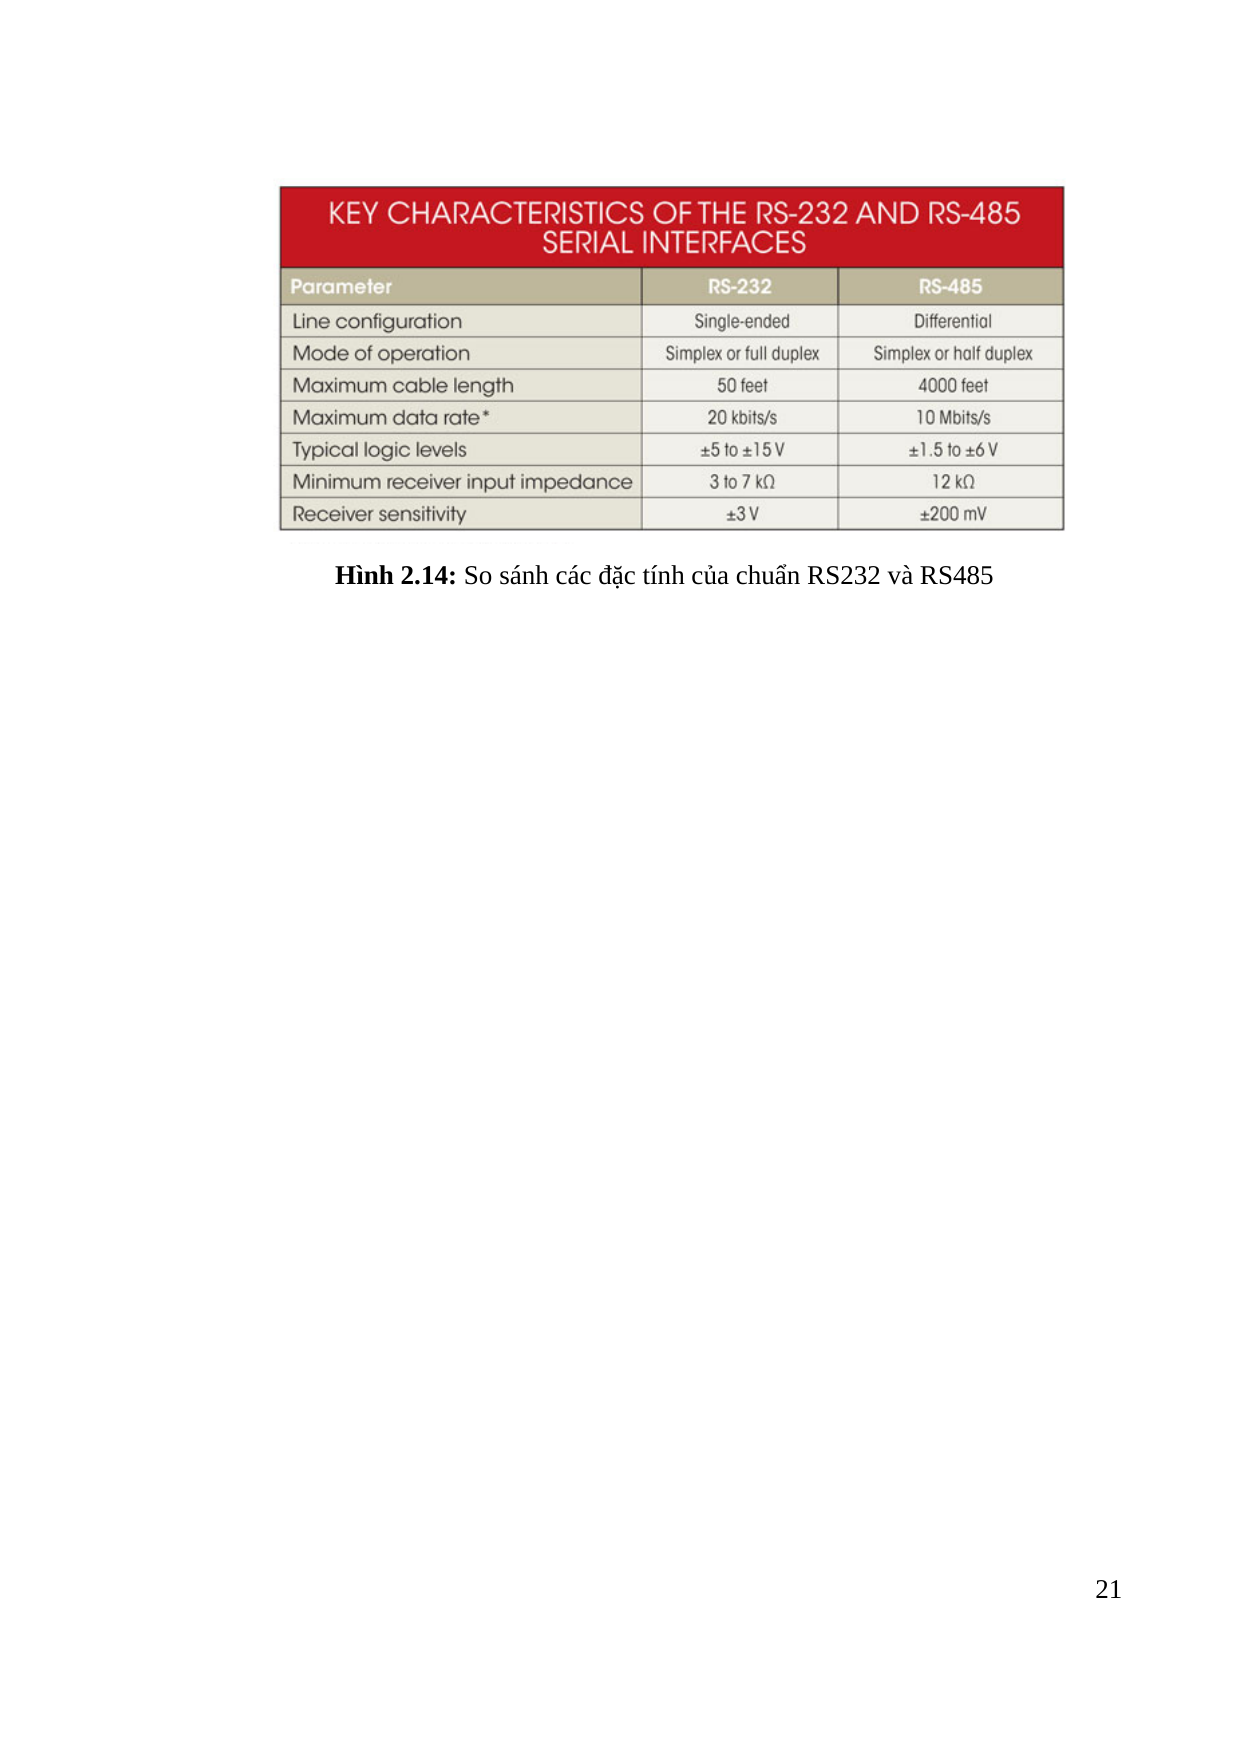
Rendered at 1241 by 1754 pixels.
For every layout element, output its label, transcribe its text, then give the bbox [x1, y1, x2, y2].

picture [271, 177, 1078, 544]
text Hình 2.14: So sánh các đặc tính của chuẩn RS232 và RS485 [207, 283, 1122, 591]
